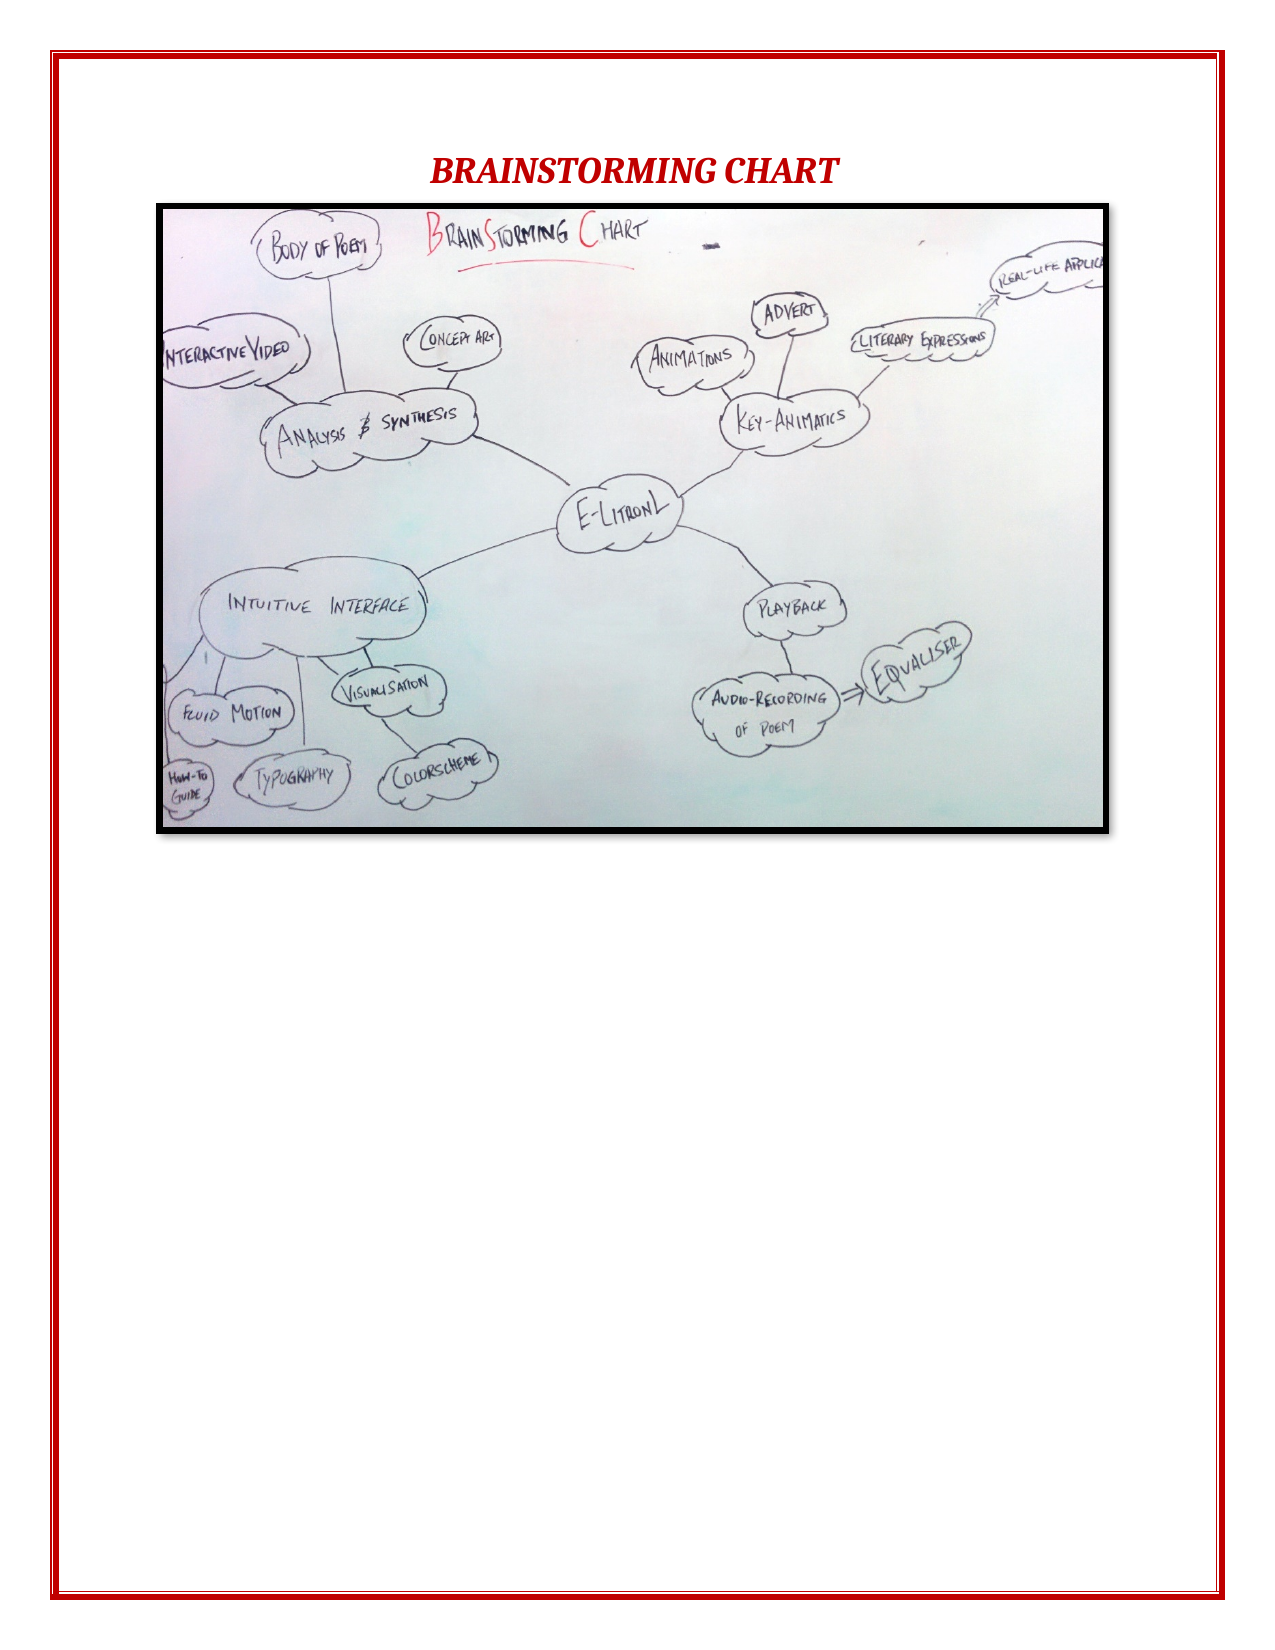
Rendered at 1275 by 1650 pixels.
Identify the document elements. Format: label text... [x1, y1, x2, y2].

picture [163, 209, 1103, 827]
subtitle BRAINSTORMING CHART [150, 150, 1118, 193]
